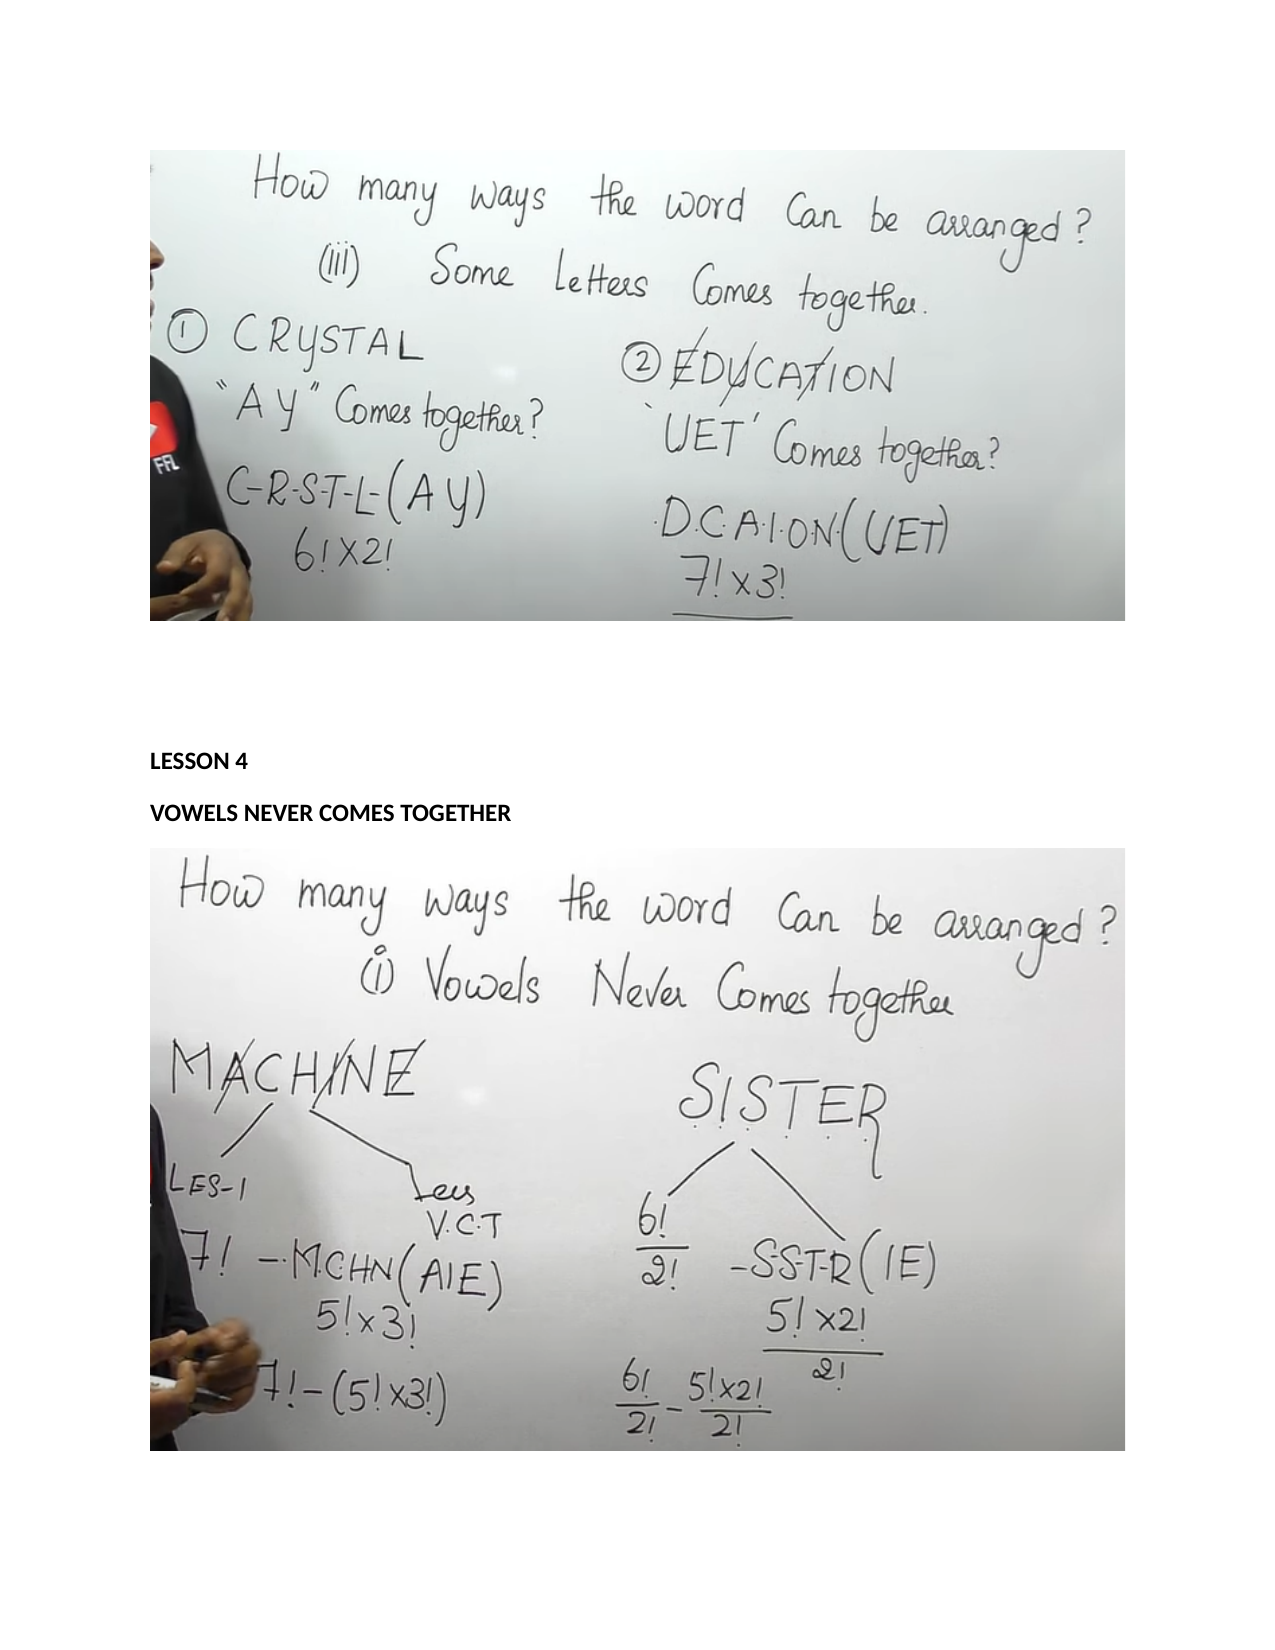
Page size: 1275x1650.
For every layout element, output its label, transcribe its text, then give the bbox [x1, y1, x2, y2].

picture [150, 150, 1125, 621]
picture [150, 848, 1125, 1451]
text VOWELS NEVER COMES TOGETHER [150, 797, 1125, 828]
text LESSON 4 [150, 745, 1125, 776]
